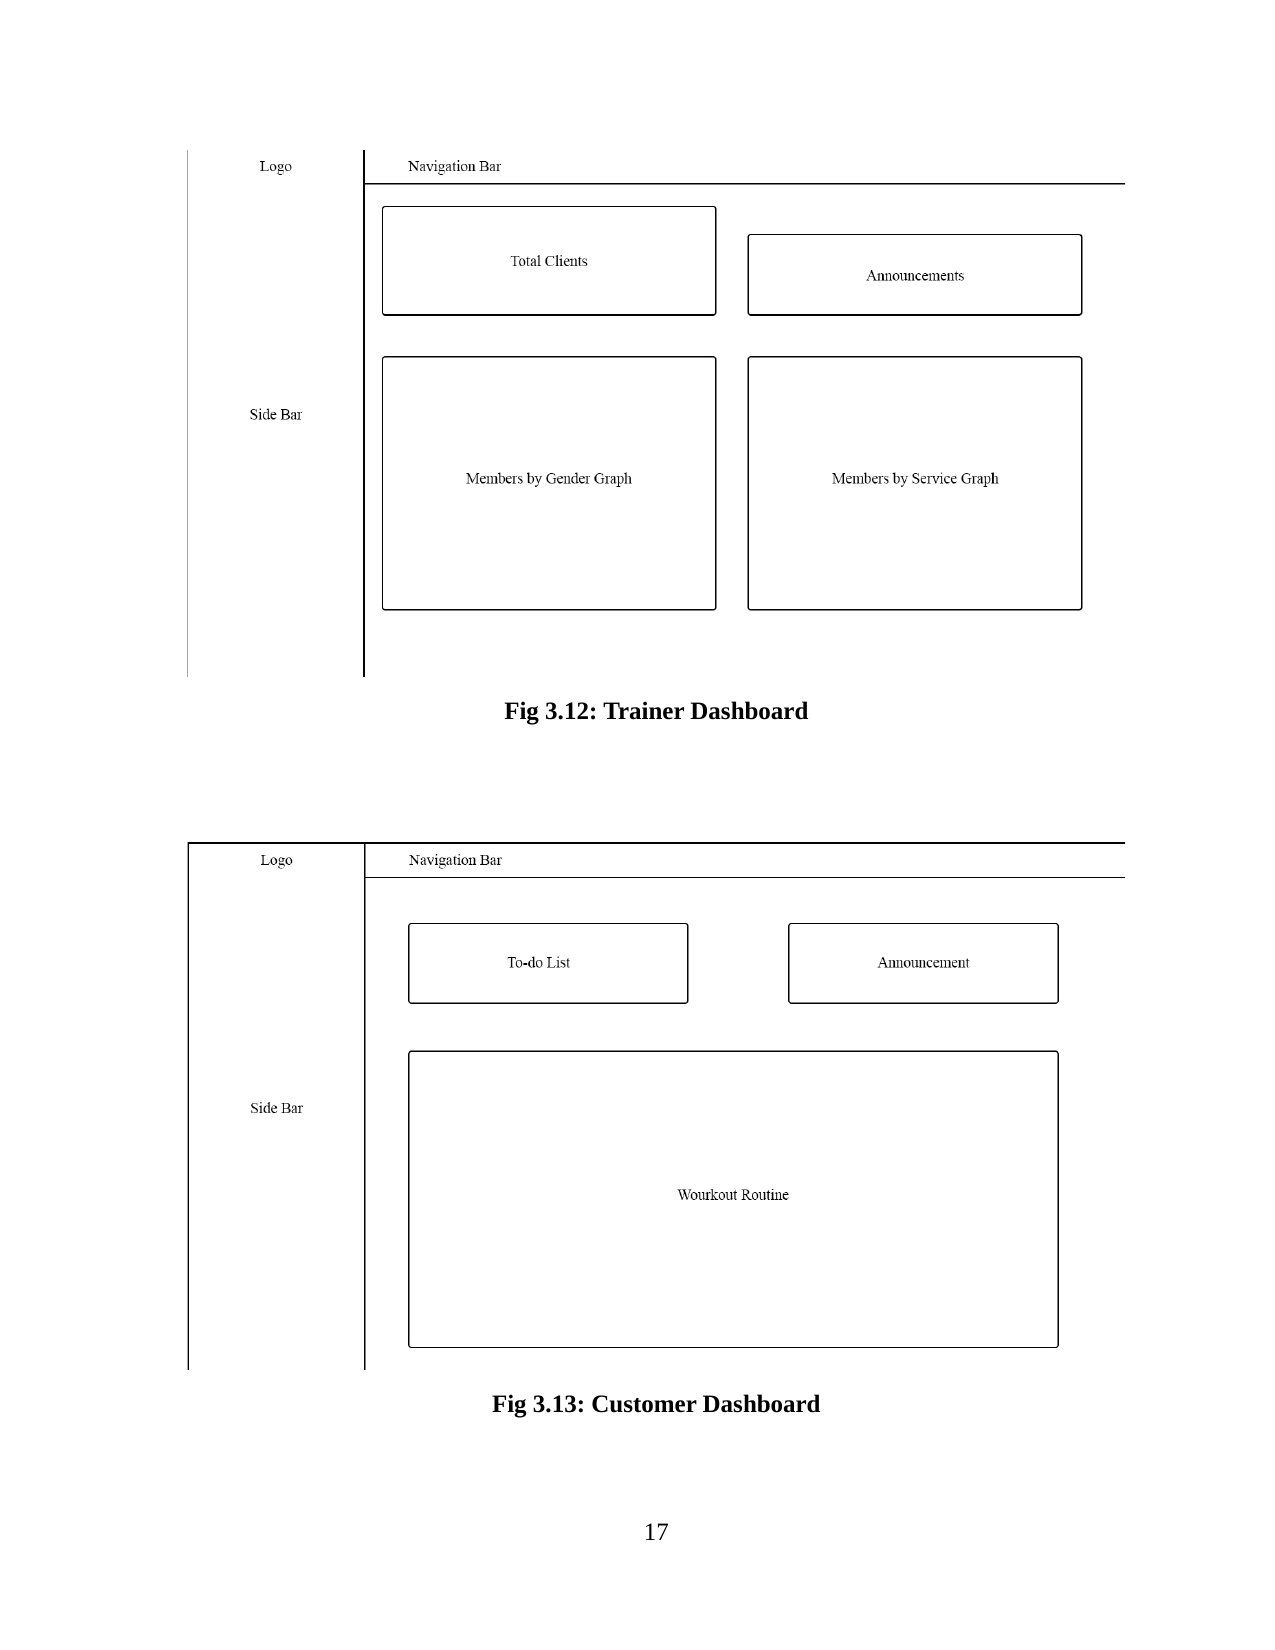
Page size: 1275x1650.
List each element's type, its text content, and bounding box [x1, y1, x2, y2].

picture [187, 842, 1125, 1370]
text Fig 3.13: Customer Dashboard [187, 1389, 1125, 1418]
picture [187, 150, 1125, 677]
text Fig 3.12: Trainer Dashboard [187, 696, 1125, 725]
